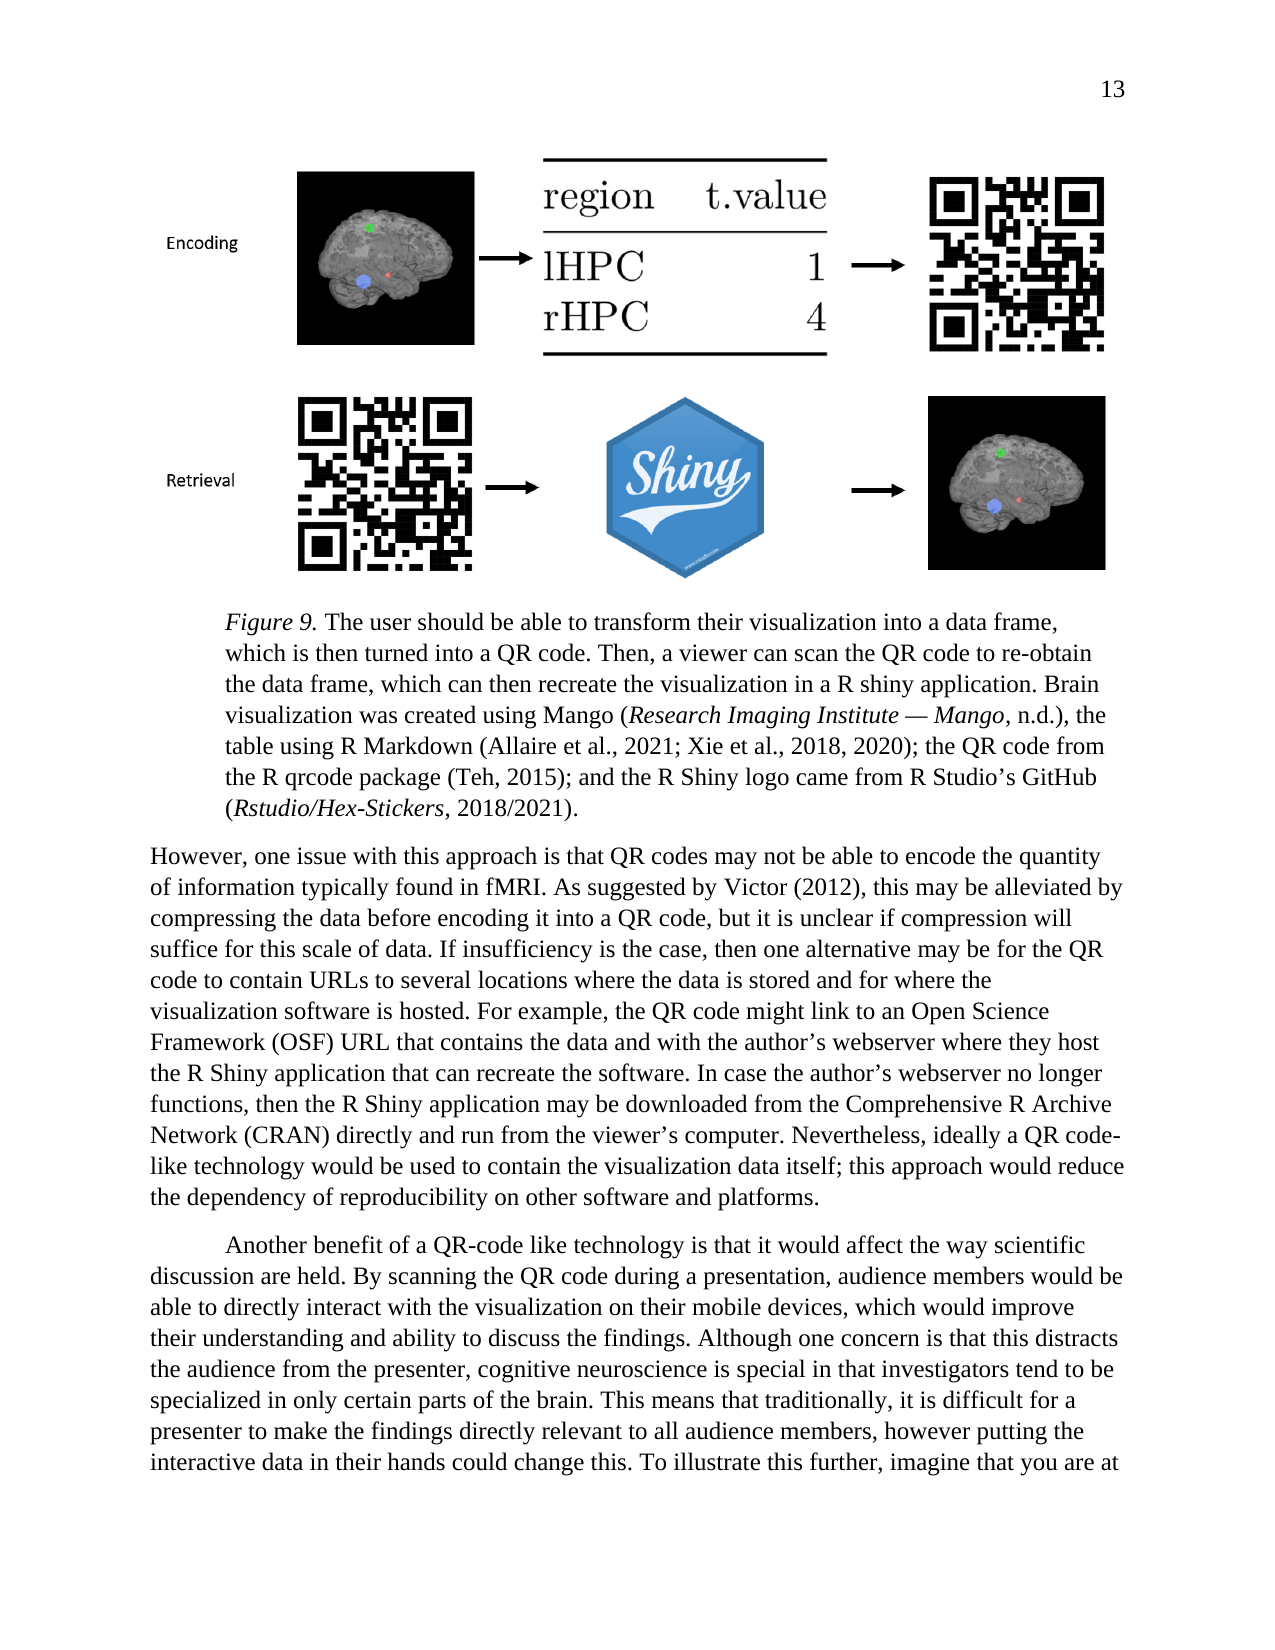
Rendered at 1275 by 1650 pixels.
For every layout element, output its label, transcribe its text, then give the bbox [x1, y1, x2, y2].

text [150, 1230, 1125, 1476]
picture [150, 150, 1125, 588]
text Figure 9. The user should be able to transform their visualization into a data frame, which is then turned into a QR code. Then, a viewer can scan the QR code to re-obtain the data frame, which can then recreate the visualization in a R shiny application. Brain visualization was created using Mango (Research Imaging Institute — Mango, n.d.), the table using R Markdown (Allaire et al., 2021; Xie et al., 2018, 2020); the QR code from the R qrcode package (Teh, 2015); and the R Shiny logo came from R Studio’s GitHub (Rstudio/Hex-Stickers, 2018/2021). [225, 607, 1125, 822]
text However, one issue with this approach is that QR codes may not be able to encode the quantity of information typically found in fMRI. As suggested by Victor (2012), this may be alleviated by compressing the data before encoding it into a QR code, but it is unclear if compression will suffice for this scale of data. If insufficiency is the case, then one alternative may be for the QR code to contain URLs to several locations where the data is stored and for where the visualization software is hosted. For example, the QR code might link to an Open Science Framework (OSF) URL that contains the data and with the author’s webserver where they host the R Shiny application that can recreate the software. In case the author’s webserver no longer functions, then the R Shiny application may be downloaded from the Comprehensive R Archive Network (CRAN) directly and run from the viewer’s computer. Nevertheless, ideally a QR code-like technology would be used to contain the visualization data itself; this approach would reduce the dependency of reproducibility on other software and platforms. [150, 841, 1125, 1211]
